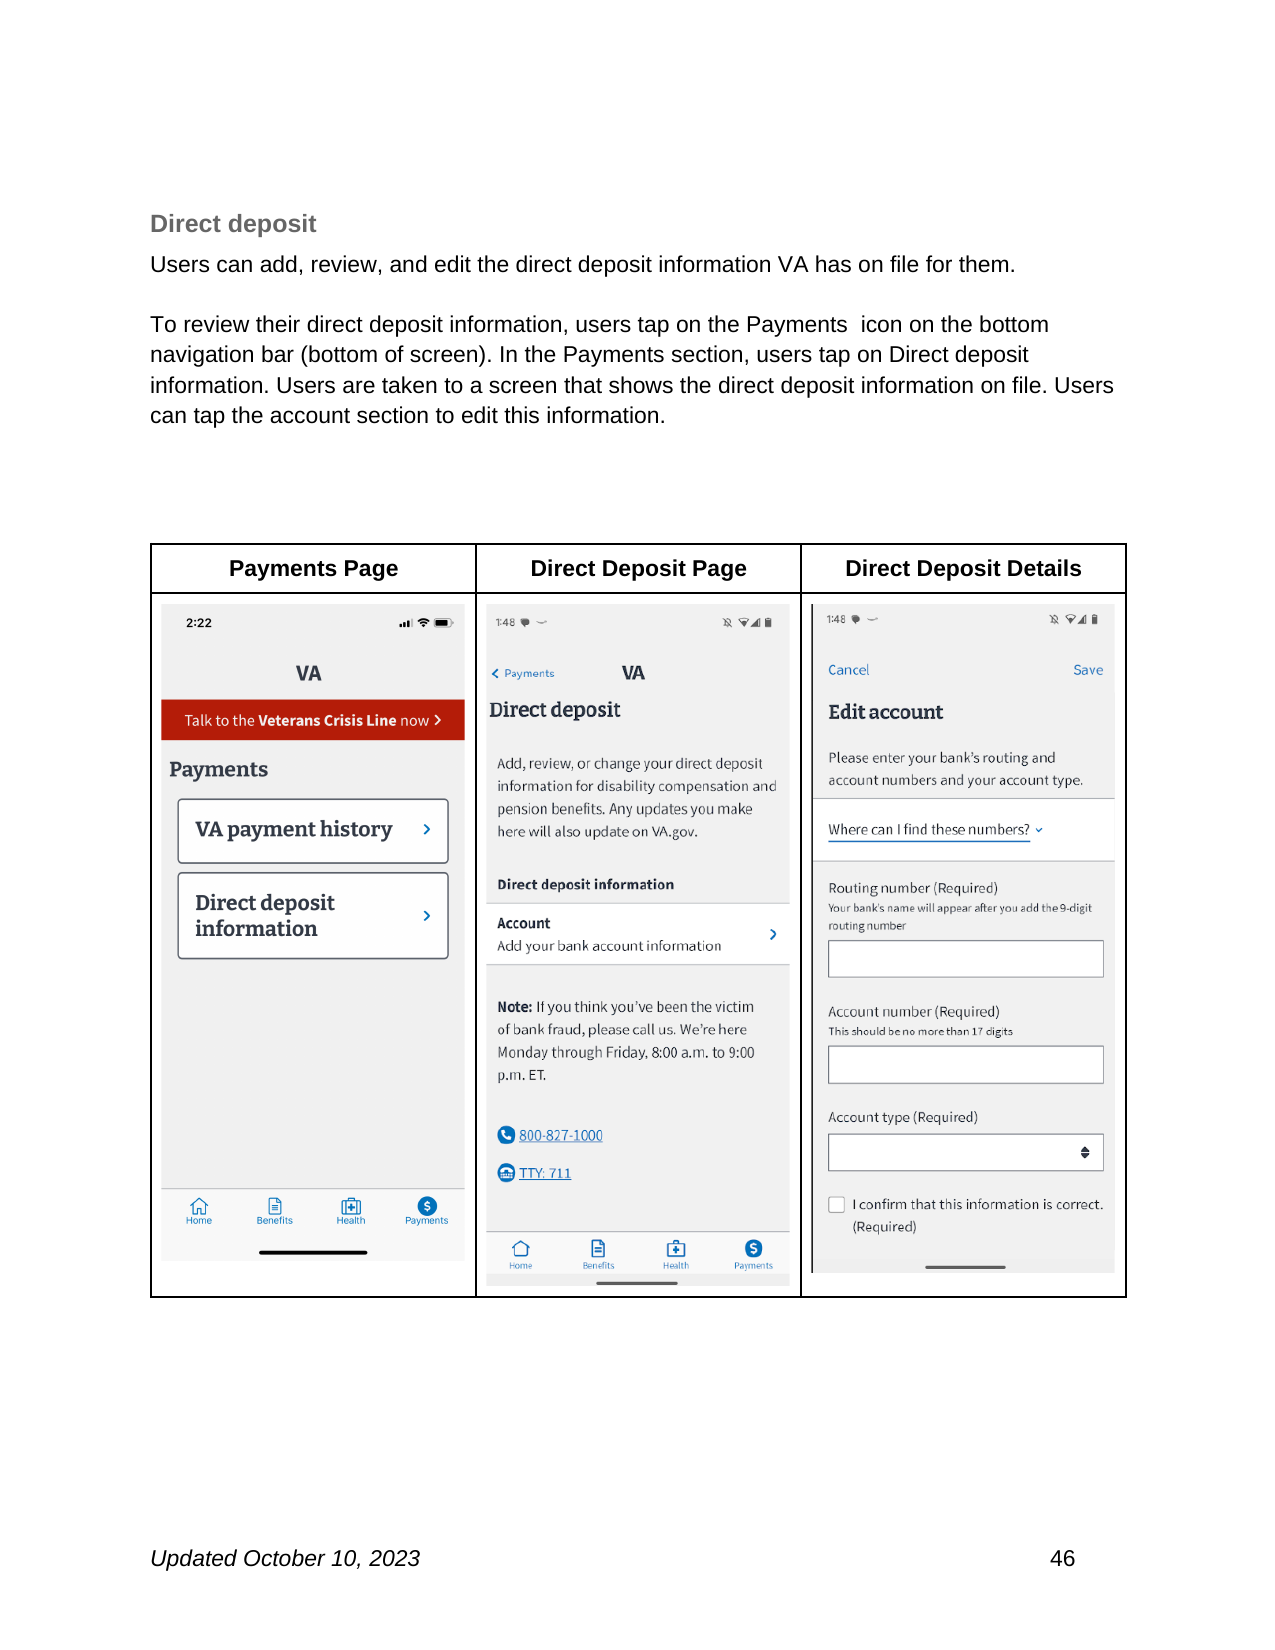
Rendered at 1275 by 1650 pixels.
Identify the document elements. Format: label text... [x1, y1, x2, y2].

picture [486, 604, 790, 1286]
table_cell [802, 594, 1125, 1296]
text Users can add, review, and edit the direct deposit information VA has on file for them. [150, 251, 1125, 277]
table_cell [152, 594, 475, 1296]
picture [161, 604, 465, 1261]
picture [811, 604, 1115, 1273]
table_header Direct Deposit Page [477, 545, 800, 592]
text To review their direct deposit information, users tap on the Payments icon on the bottom navigation bar (bottom of screen). In the Payments section, users tap on Direct deposit information. Users are taken to a screen that shows the direct deposit information on file. Users can tap the account section to edit this information. [150, 311, 1125, 428]
table_cell [477, 594, 800, 1296]
table_header Payments Page [152, 545, 475, 592]
table_header Direct Deposit Details [802, 545, 1125, 592]
subtitle Direct deposit [150, 209, 1125, 238]
